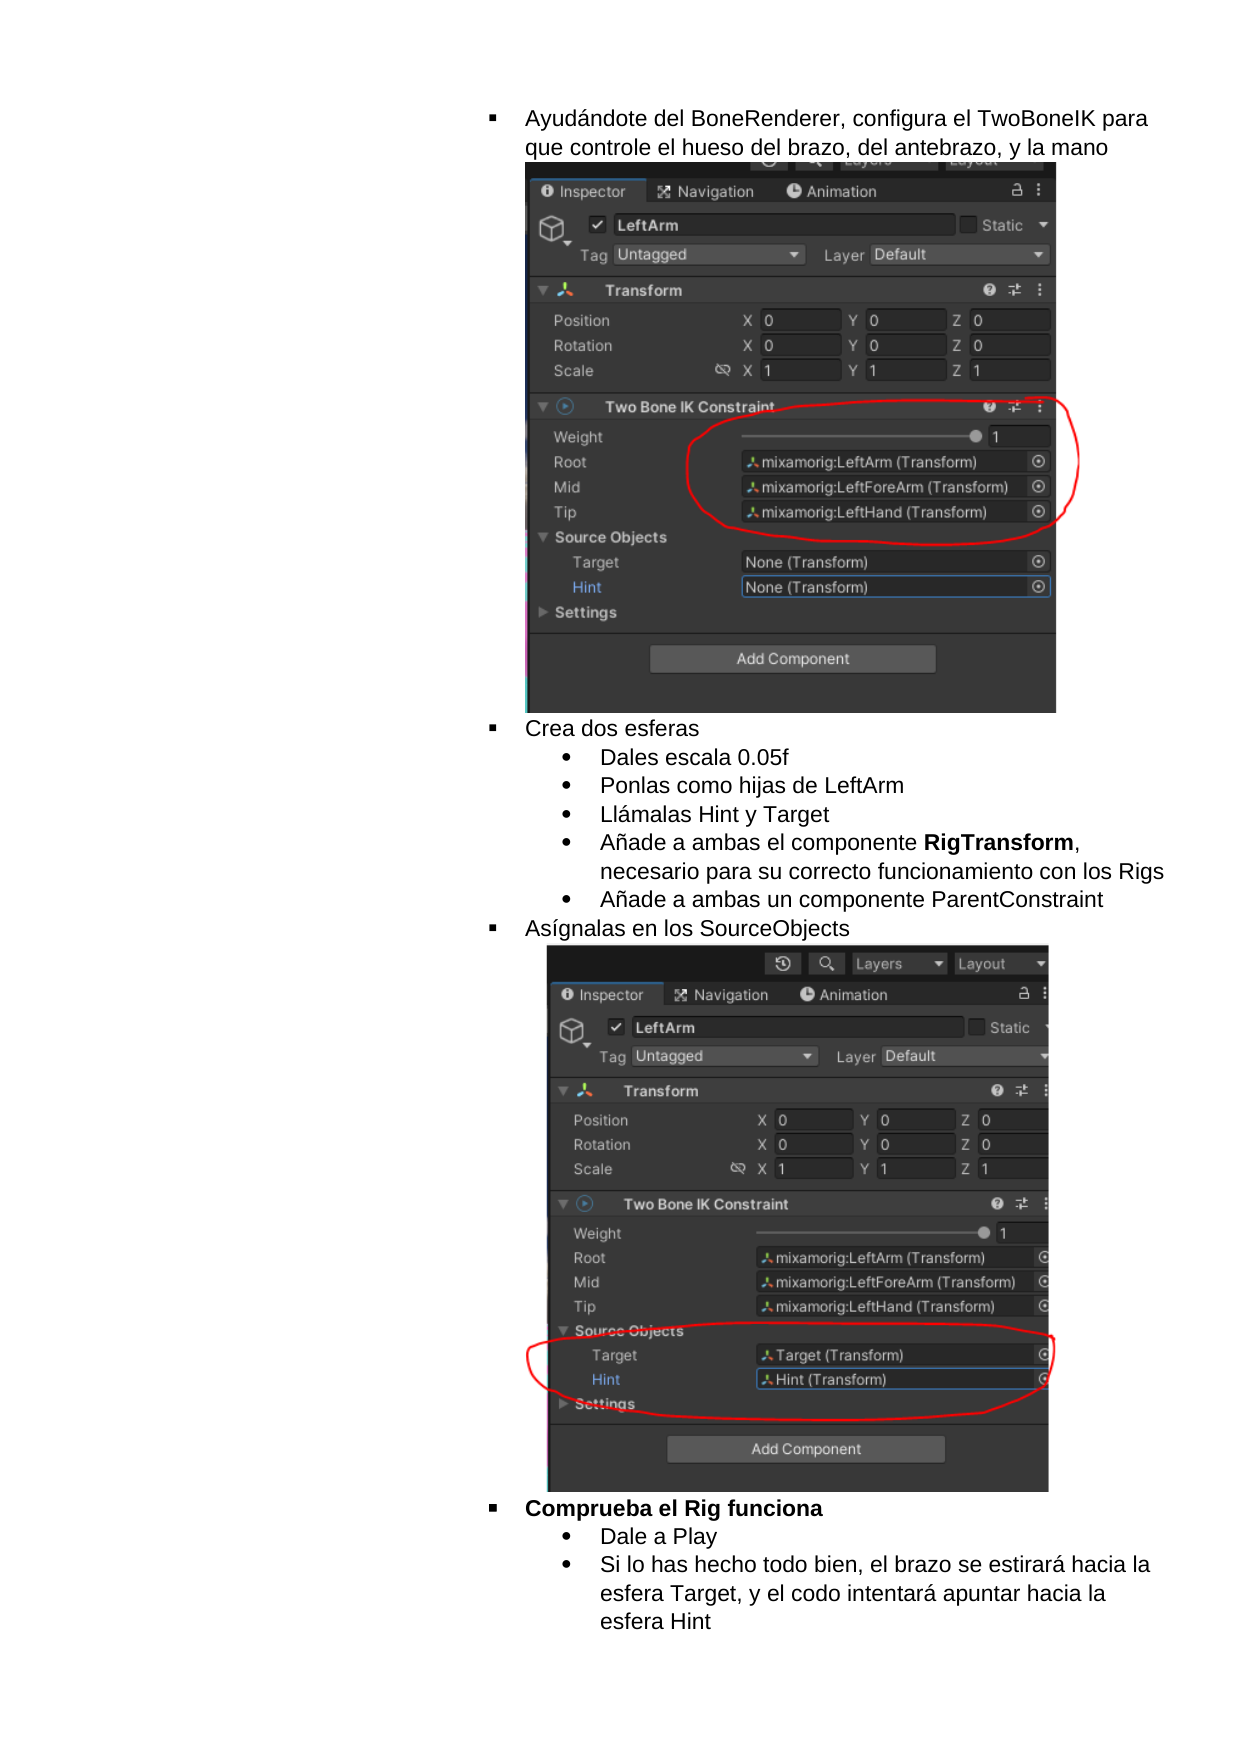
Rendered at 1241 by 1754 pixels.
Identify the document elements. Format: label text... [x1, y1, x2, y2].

list Dales escala 0.05f [562, 744, 1165, 770]
list Añade a ambas el componente RigTransform, necesario para su correcto funcionamiento con los Rigs [562, 829, 1165, 884]
list Llámalas Hint y Target [562, 801, 1165, 827]
list Ponlas como hijas de LeftArm [562, 772, 1165, 799]
picture [525, 162, 1080, 713]
list Dale a Play [562, 1523, 1165, 1549]
list Comprueba el Rig funciona [487, 1494, 1165, 1521]
list Añade a ambas un componente ParentConstraint [562, 886, 1165, 912]
list Crea dos esferas [487, 715, 1165, 742]
list Si lo has hecho todo bien, el brazo se estirará hacia la esfera Target, y el codo intentará apuntar hacia la esfera Hint [562, 1551, 1165, 1634]
picture [525, 943, 1056, 1492]
